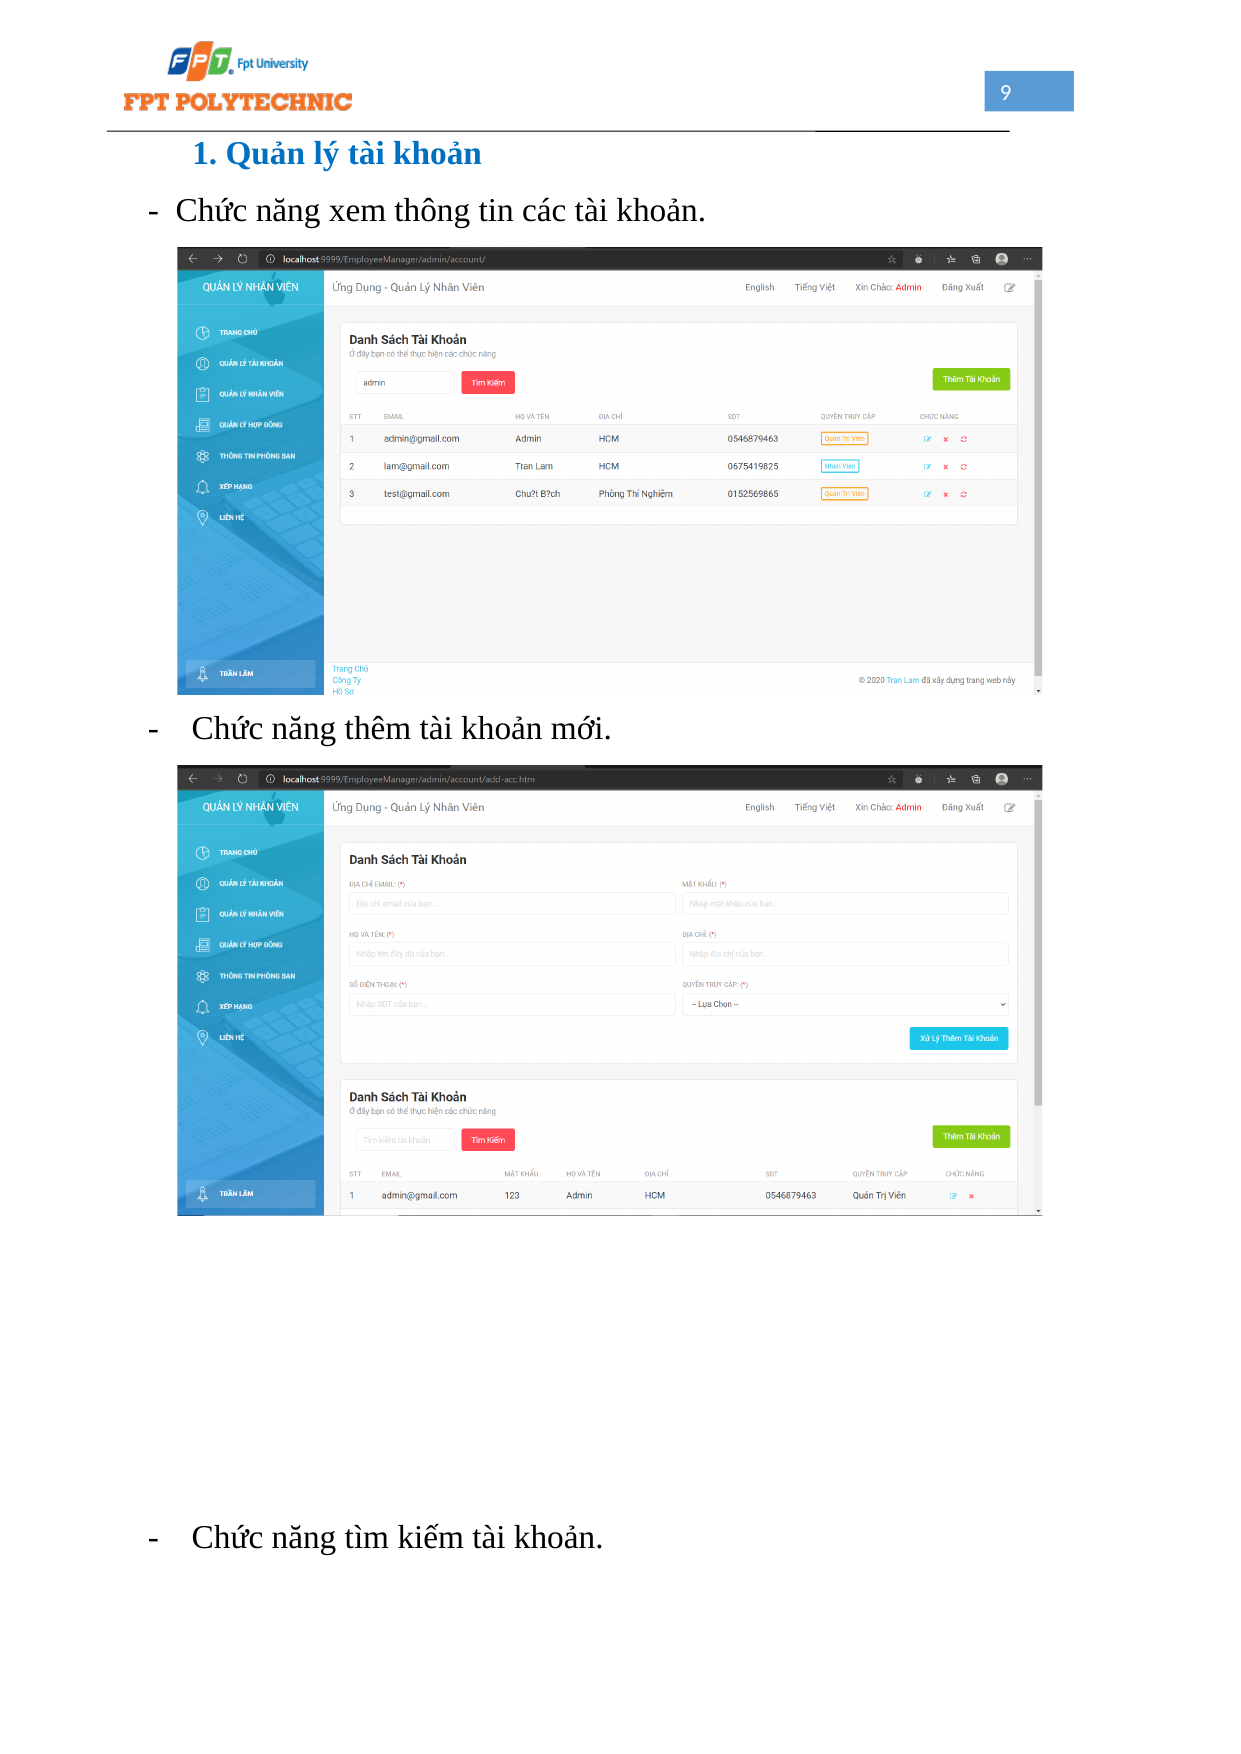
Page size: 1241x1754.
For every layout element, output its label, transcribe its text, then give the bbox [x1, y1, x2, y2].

picture [177, 765, 1043, 1216]
list 1. Quản lý tài khoản [192, 133, 1053, 171]
list - Chức năng thêm tài khoản mới. [148, 708, 1053, 747]
picture [117, 35, 367, 119]
list - Chức năng tìm kiếm tài khoản. [148, 1517, 1053, 1555]
picture [177, 247, 1043, 695]
list - Chức năng xem thông tin các tài khoản. [148, 190, 1053, 229]
